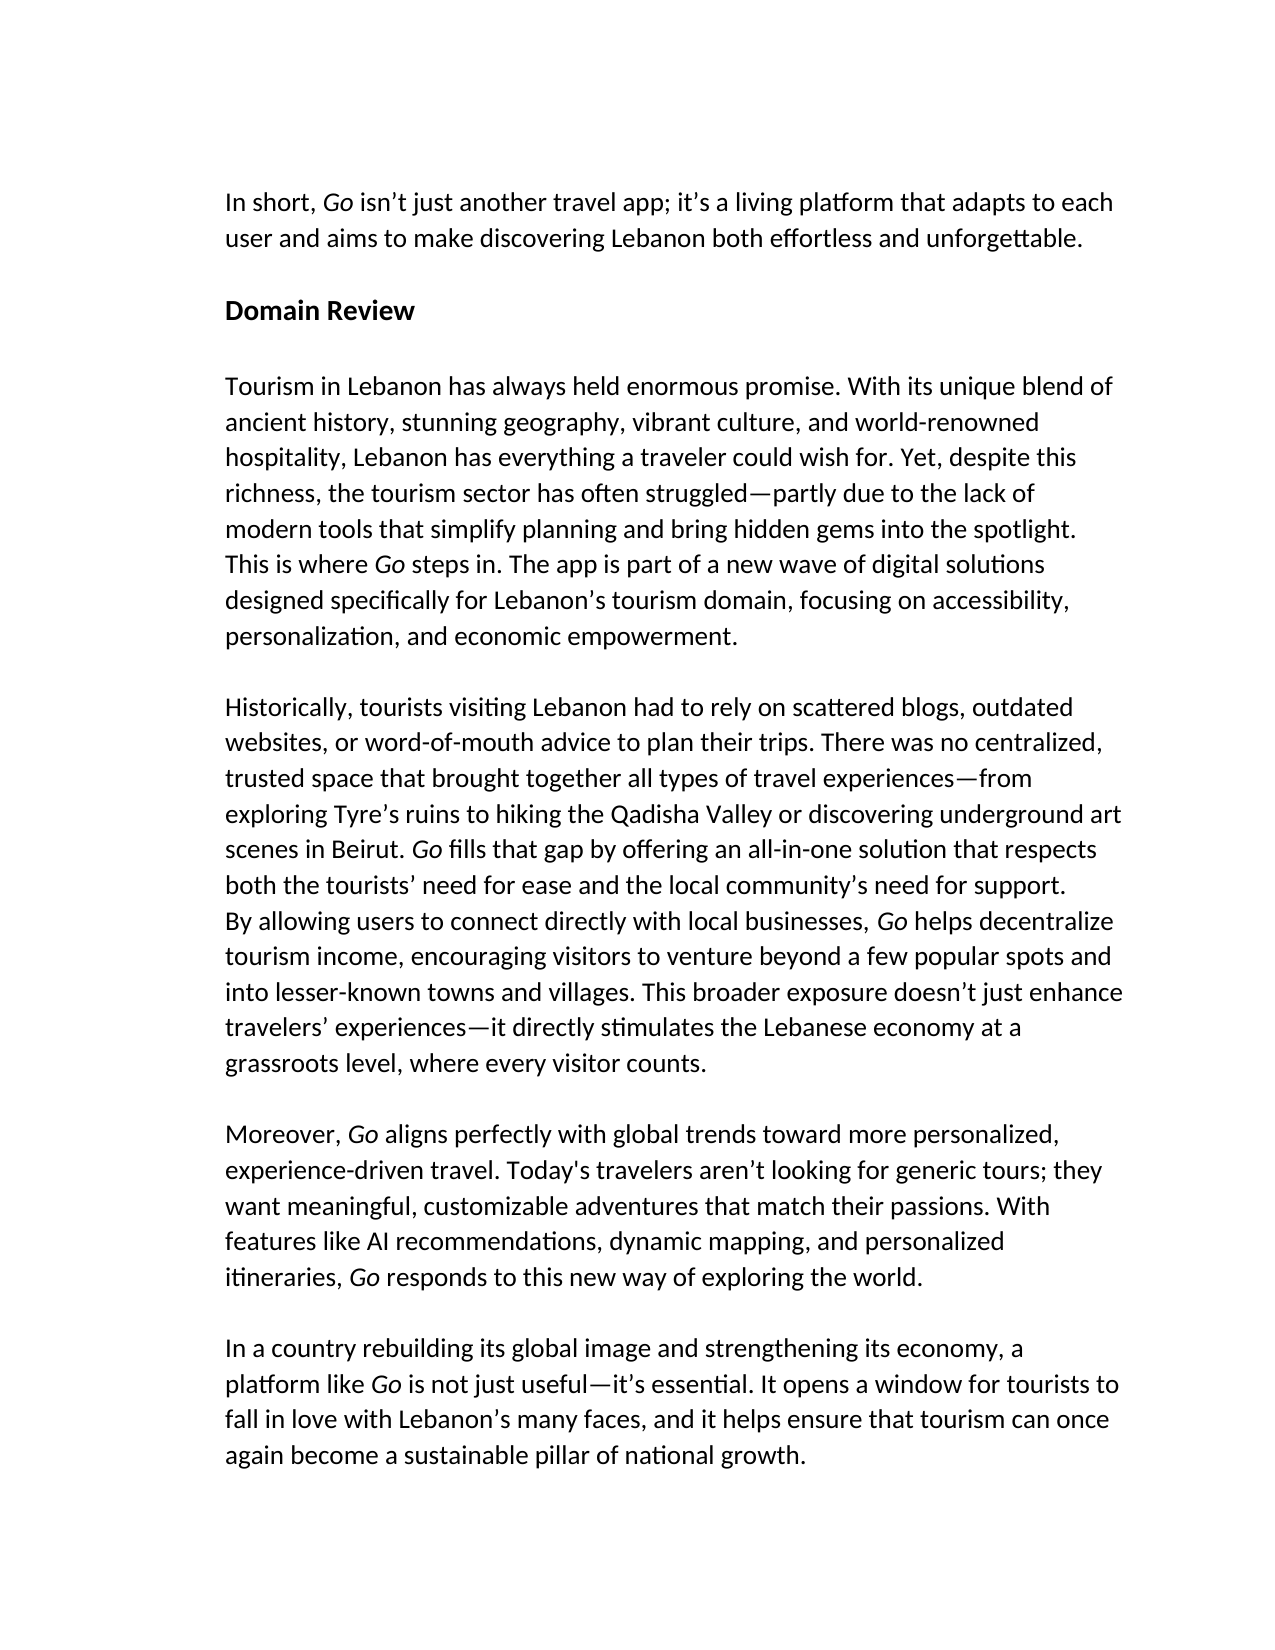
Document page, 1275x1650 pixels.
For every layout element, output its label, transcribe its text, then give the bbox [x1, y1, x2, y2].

list Domain Review [225, 292, 1125, 328]
list In short, Go isn’t just another travel app; it’s a living platform that adapts to each user and aims to make discovering Lebanon both effortless and unforgettable. [225, 186, 1125, 254]
list Historically, tourists visiting Lebanon had to rely on scattered blogs, outdated websites, or word-of-mouth advice to plan their trips. There was no centralized, trusted space that brought together all types of travel experiences—from exploring Tyre’s ruins to hiking the Qadisha Valley or discovering underground art scenes in Beirut. Go fills that gap by offering an all-in-one solution that respects both the tourists’ need for ease and the local community’s need for support. [225, 690, 1125, 901]
list Moreover, Go aligns perfectly with global trends toward more personalized, experience-driven travel. Today's travelers aren’t looking for generic tours; they want meaningful, customizable adventures that match their passions. With features like AI recommendations, dynamic mapping, and personalized itineraries, Go responds to this new way of exploring the world. [225, 1117, 1125, 1293]
list This is where Go steps in. The app is part of a new wave of digital solutions designed specifically for Lebanon’s tourism domain, focusing on accessibility, personalization, and economic empowerment. [225, 547, 1125, 652]
list By allowing users to connect directly with local businesses, Go helps decentralize tourism income, encouraging visitors to venture beyond a few popular spots and into lesser-known towns and villages. This broader exposure doesn’t just enhance travelers’ experiences—it directly stimulates the Lebanese economy at a grassroots level, where every visitor counts. [225, 904, 1125, 1079]
list In a country rebuilding its global image and strengthening its economy, a platform like Go is not just useful—it’s essential. It opens a window for tourists to fall in love with Lebanon’s many faces, and it helps ensure that tourism can once again become a sustainable pillar of national growth. [225, 1331, 1125, 1471]
list Tourism in Lebanon has always held enormous promise. With its unique blend of ancient history, stunning geography, vibrant culture, and world-renowned hospitality, Lebanon has everything a traveler could wish for. Yet, despite this richness, the tourism sector has often struggled—partly due to the lack of modern tools that simplify planning and bring hidden gems into the spotlight. [225, 369, 1125, 545]
